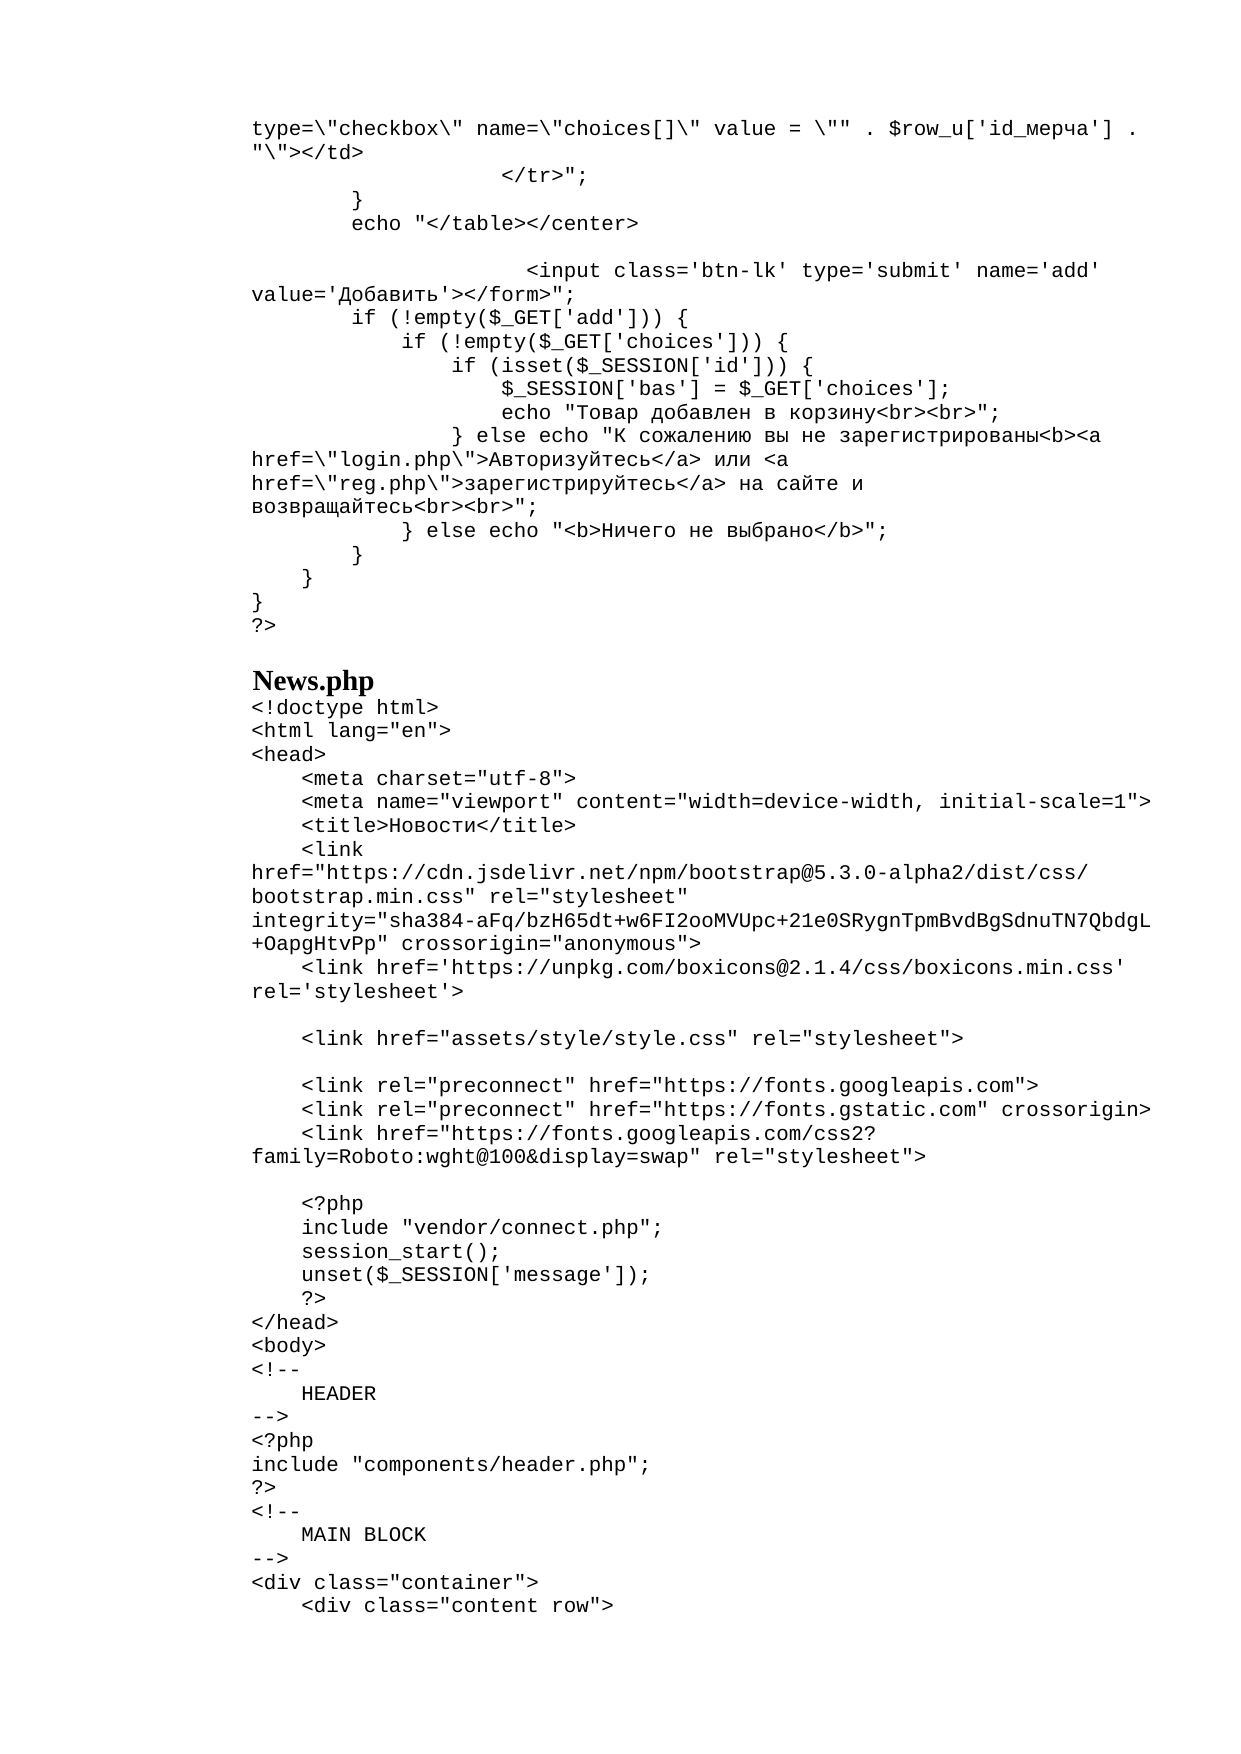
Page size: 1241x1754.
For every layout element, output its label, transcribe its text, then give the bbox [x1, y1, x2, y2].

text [251, 697, 1152, 1619]
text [251, 118, 1152, 638]
list News.php [252, 663, 1152, 697]
